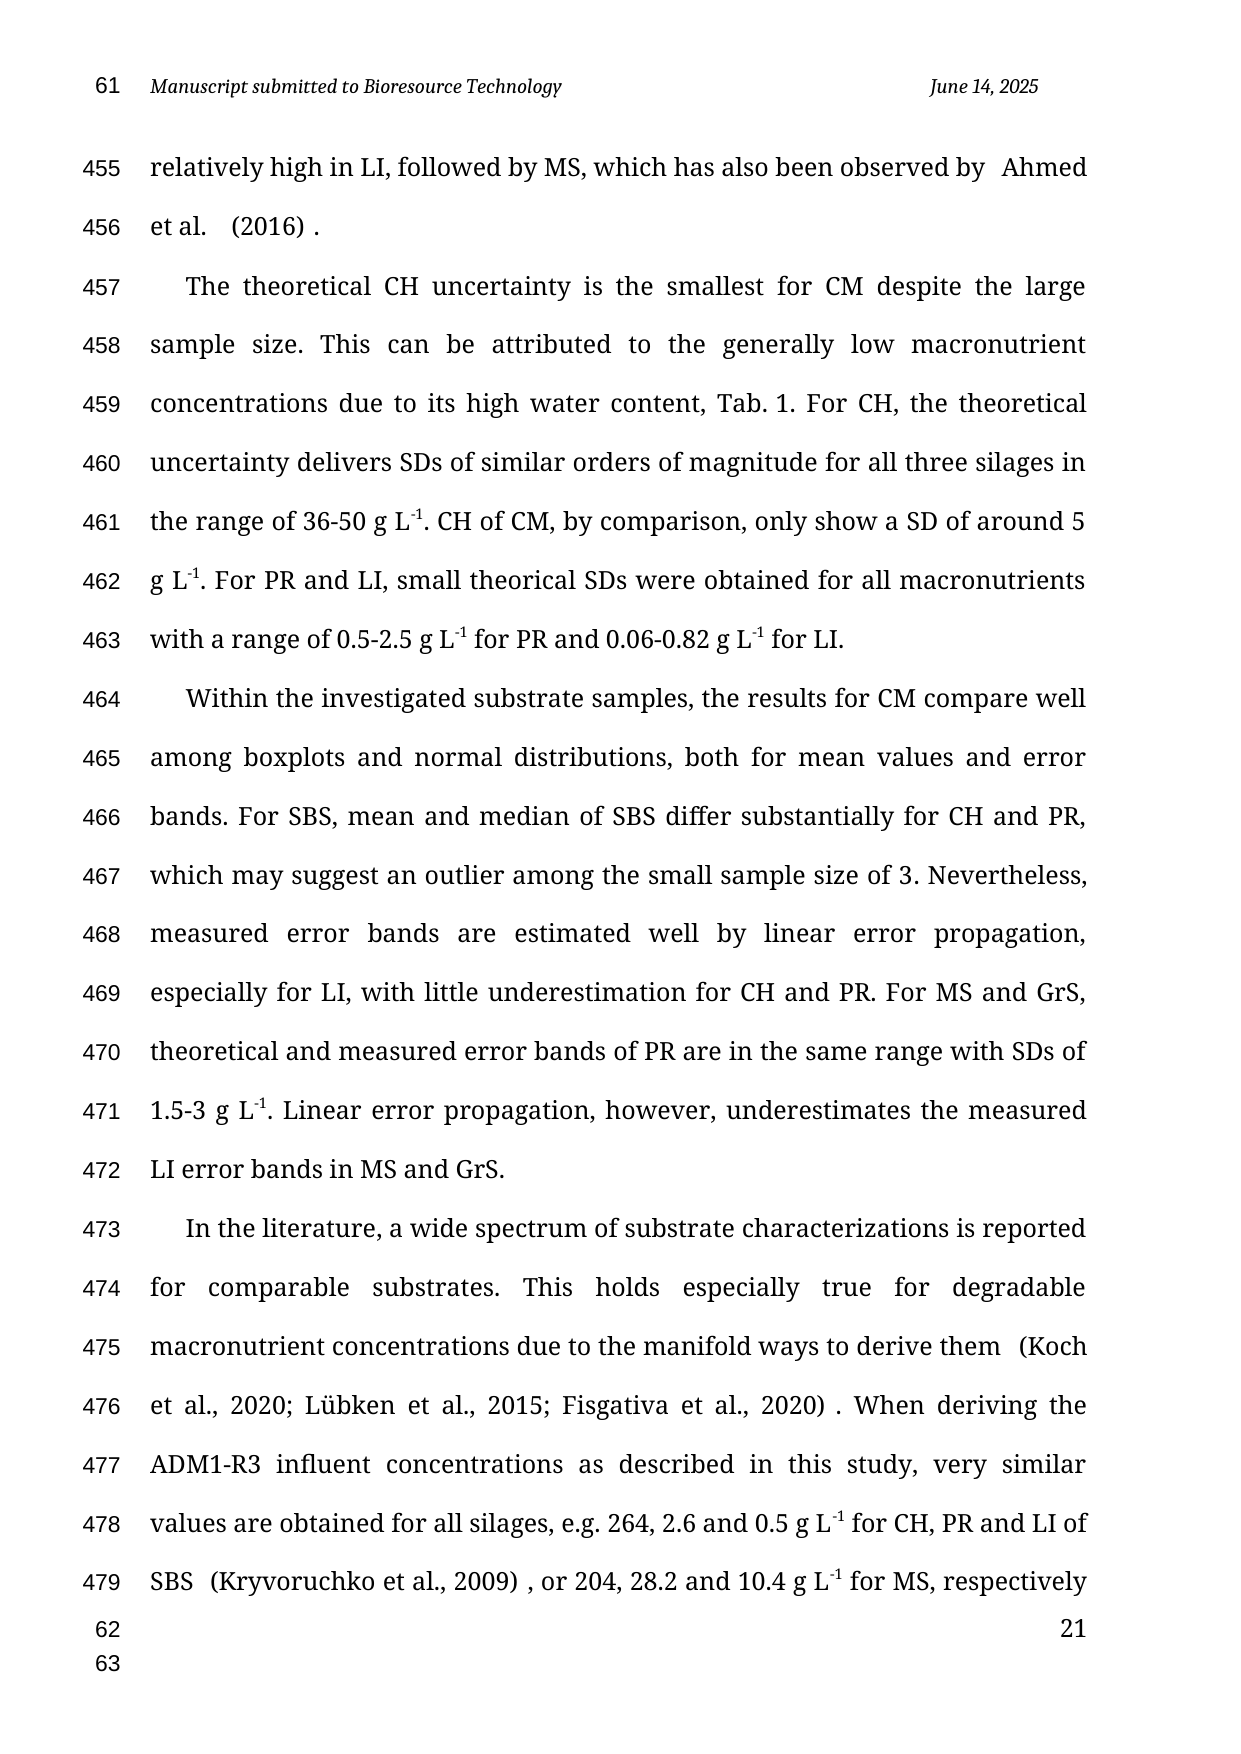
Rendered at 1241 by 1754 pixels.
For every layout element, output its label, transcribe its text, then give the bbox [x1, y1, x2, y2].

text The theoretical CH uncertainty is the smallest for CM despite the large sample size. This can be attributed to the generally low macronutrient concentrations due to its high water content, Tab. 1. For CH, the theoretical uncertainty delivers SDs of similar orders of magnitude for all three silages in the range of 36-50 g L-1. CH of CM, by comparison, only show a SD of around 5 g L-1. For PR and LI, small theorical SDs were obtained for all macronutrients with a range of 0.5-2.5 g L-1 for PR and 0.06-0.82 g L-1 for LI. [150, 268, 1087, 655]
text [150, 150, 1087, 243]
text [150, 1211, 1087, 1598]
text Within the investigated substrate samples, the results for CM compare well among boxplots and normal distributions, both for mean values and error bands. For SBS, mean and median of SBS differ substantially for CH and PR, which may suggest an outlier among the small sample size of 3. Nevertheless, measured error bands are estimated well by linear error propagation, especially for LI, with little underestimation for CH and PR. For MS and GrS, theoretical and measured error bands of PR are in the same range with SDs of 1.5-3 g L-1. Linear error propagation, however, underestimates the measured LI error bands in MS and GrS. [150, 681, 1087, 1186]
